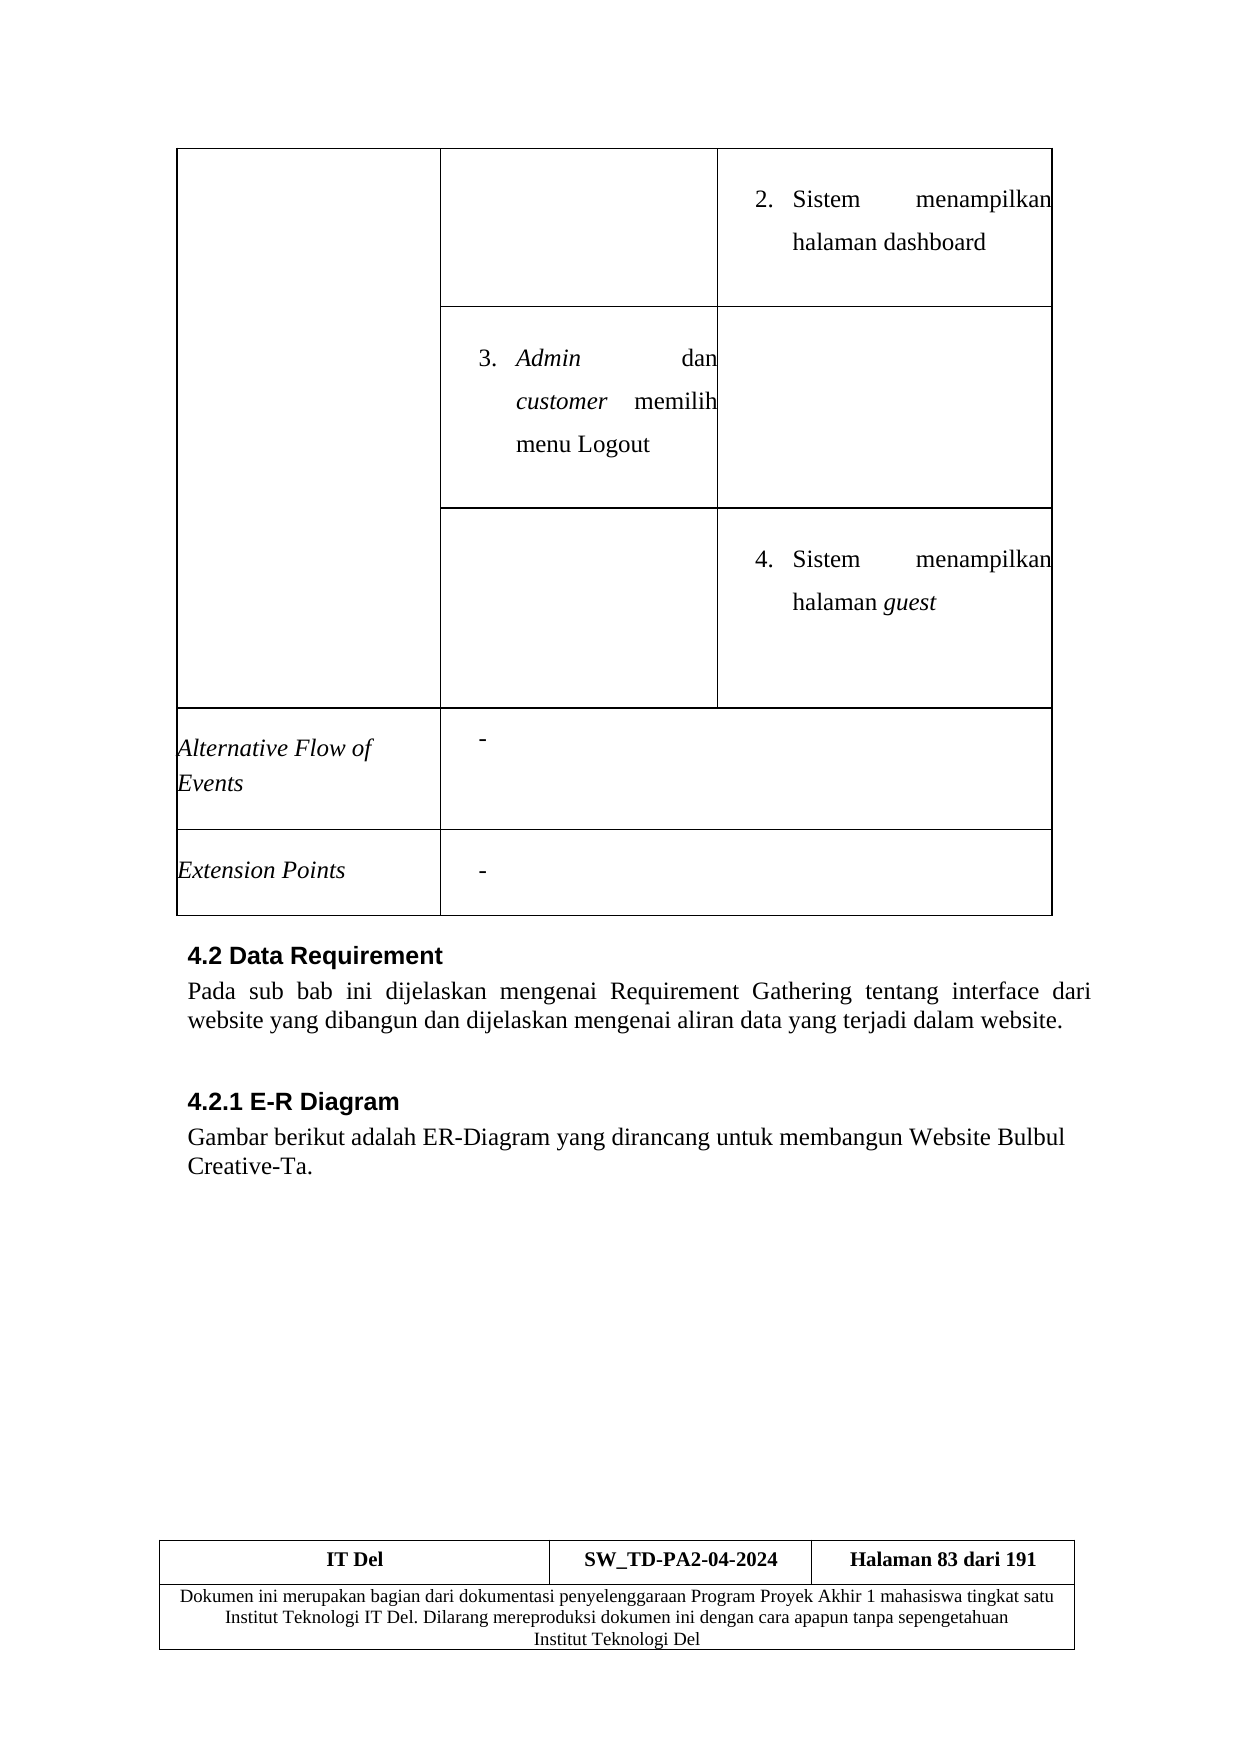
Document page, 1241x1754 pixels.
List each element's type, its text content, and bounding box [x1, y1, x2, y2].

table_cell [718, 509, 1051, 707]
table_cell [718, 307, 1051, 507]
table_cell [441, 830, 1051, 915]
subtitle 4.2 Data Requirement [187, 941, 1092, 970]
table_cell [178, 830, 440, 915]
text Pada sub bab ini dijelaskan mengenai Requirement Gathering tentang interface dari website yang dibangun dan dijelaskan mengenai aliran data yang terjadi dalam website. [187, 976, 1092, 1033]
text Gambar berikut adalah ER-Diagram yang dirancang untuk membangun Website Bulbul Creative-Ta. [187, 1122, 1092, 1180]
table_cell [441, 509, 717, 707]
table_cell [441, 149, 717, 306]
table_cell Sistem menampilkan halaman dashboard [718, 149, 1051, 306]
subtitle 4.2.1 E-R Diagram [187, 1087, 1092, 1116]
table_cell Admin dan customer memilih menu Logout [441, 307, 717, 507]
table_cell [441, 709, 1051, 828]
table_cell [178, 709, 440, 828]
